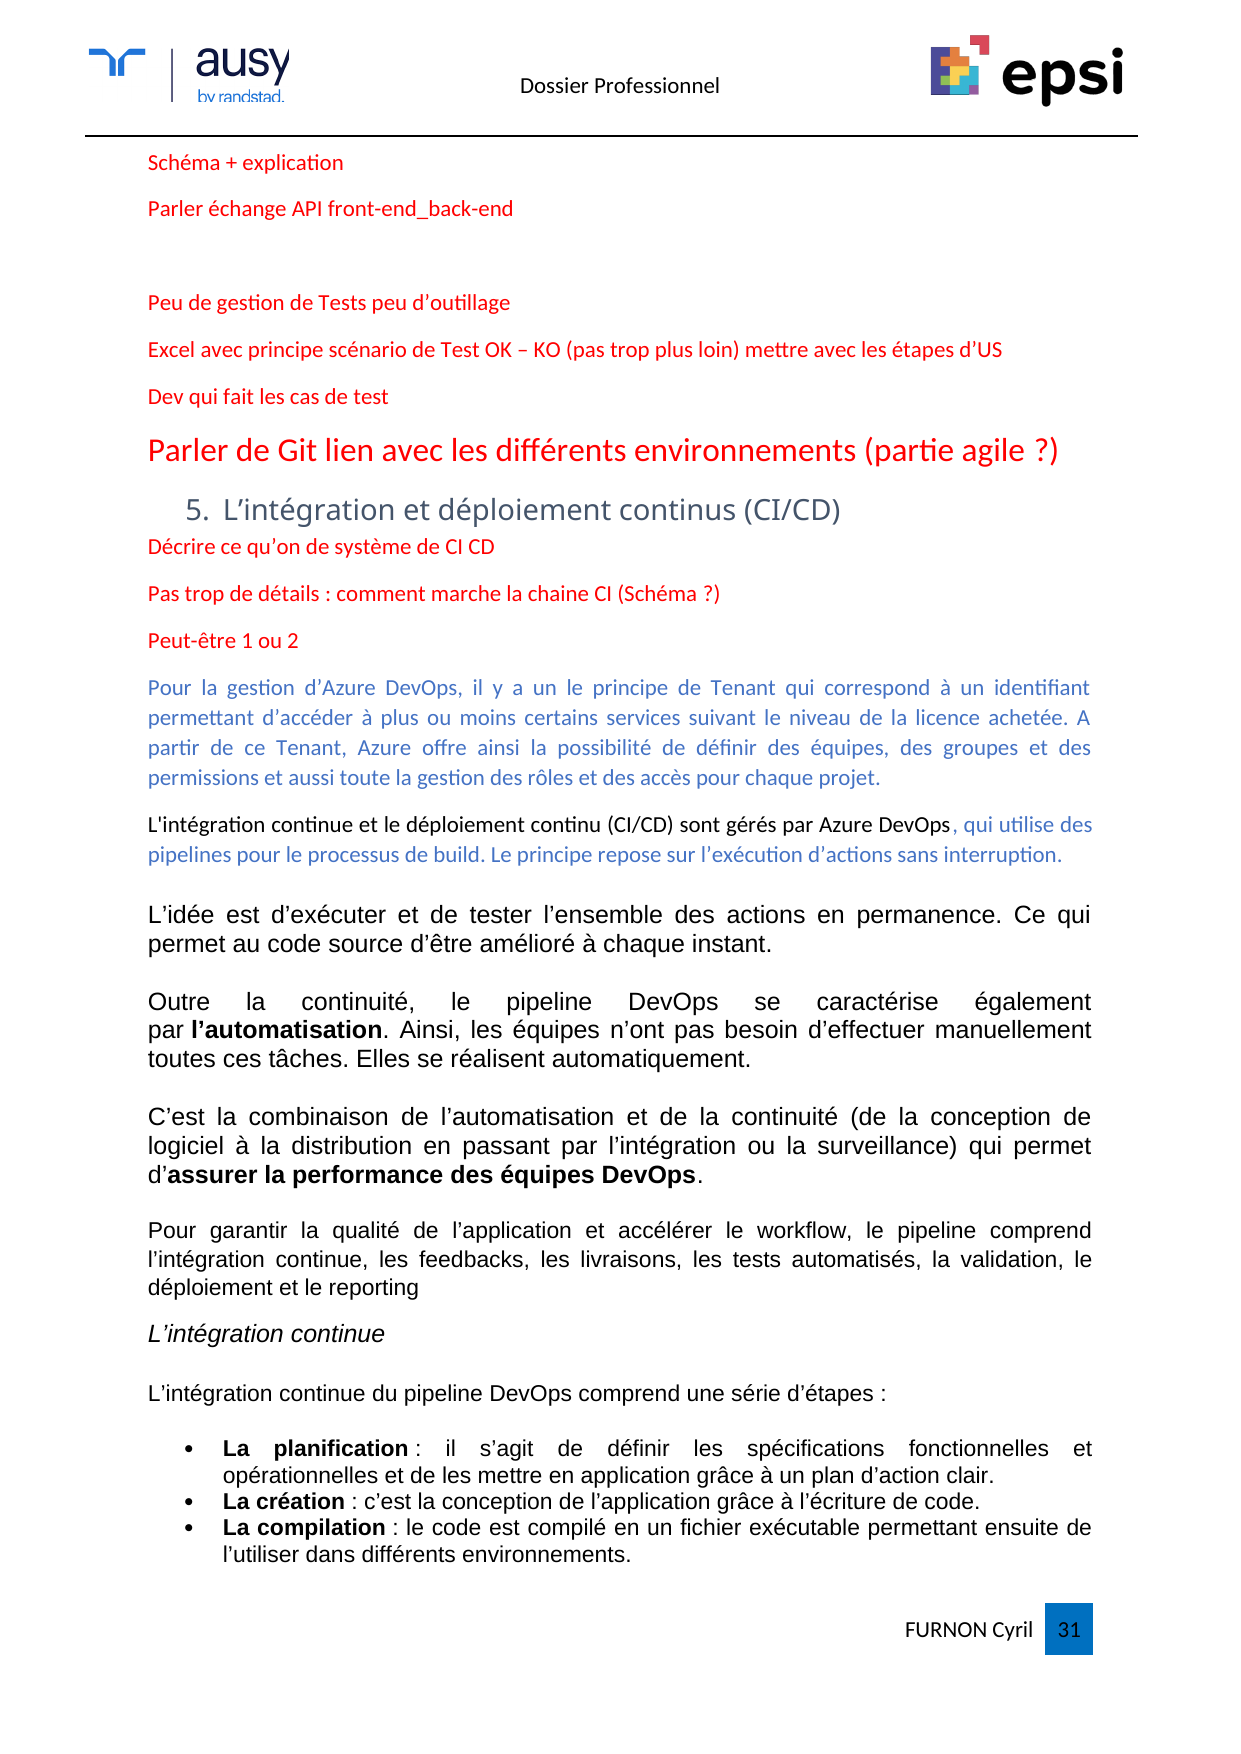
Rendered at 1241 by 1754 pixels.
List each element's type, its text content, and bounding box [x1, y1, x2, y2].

text Dev qui fait les cas de test [148, 382, 1093, 410]
text Pas trop de détails : comment marche la chaine CI (Schéma ?) [148, 579, 1093, 607]
text Décrire ce qu’on de système de CI CD [148, 532, 1093, 560]
text Peu de gestion de Tests peu d’outillage [148, 288, 1093, 316]
text Schéma + explication [148, 148, 1093, 176]
list La compilation : le code est compilé en un fichier exécutable permettant ensuite de l’utiliser dans différents environnements. [185, 1514, 1093, 1567]
text Parler échange API front-end_back-end [148, 194, 1093, 222]
text L'intégration continue et le déploiement continu (CI/CD) sont gérés par Azure DevOps, qui utilise des pipelines pour le processus de build. Le principe repose sur l’exécution d’actions sans interruption. [148, 810, 1093, 869]
text L’idée est d’exécuter et de tester l’ensemble des actions en permanence. Ce qui permet au code source d’être amélioré à chaque instant. [148, 900, 1093, 957]
picture [88, 48, 289, 102]
text Pour la gestion d’Azure DevOps, il y a un le principe de Tenant qui correspond à un identifiant permettant d’accéder à plus ou moins certains services suivant le niveau de la licence achetée. A partir de ce Tenant, Azure offre ainsi la possibilité de définir des équipes, des groupes et des permissions et aussi toute la gestion des rôles et des accès pour chaque projet. [148, 673, 1093, 792]
list La création : c’est la conception de l’application grâce à l’écriture de code. [185, 1488, 1093, 1514]
list La planification : il s’agit de définir les spécifications fonctionnelles et opérationnelles et de les mettre en application grâce à un plan d’action clair. [185, 1435, 1093, 1488]
text Pour garantir la qualité de l’application et accélérer le workflow, le pipeline comprend l’intégration continue, les feedbacks, les livraisons, les tests automatisés, la validation, le déploiement et le reporting [148, 1272, 1093, 1301]
text Parler de Git lien avec les différents environnements (partie agile ?) [148, 429, 1093, 469]
text Peut-être 1 ou 2 [148, 626, 1093, 654]
text Excel avec principe scénario de Test OK – KO (pas trop plus loin) mettre avec les étapes d’US [148, 335, 1093, 363]
text Outre la continuité, le pipeline DevOps se caractérise également par l’automatisation. Ainsi, les équipes n’ont pas besoin d’effectuer manuellement toutes ces tâches. Elles se réalisent automatiquement. [148, 987, 1093, 1073]
subtitle L’intégration continue [148, 1319, 1093, 1348]
text L’intégration continue du pipeline DevOps comprend une série d’étapes : [148, 1380, 1093, 1406]
text C’est la combinaison de l’automatisation et de la continuité (de la conception de logiciel à la distribution en passant par l’intégration ou la surveillance) qui permet d’assurer la performance des équipes DevOps. [148, 1102, 1093, 1188]
subtitle L’intégration et déploiement continus (CI/CD) [185, 489, 1093, 529]
